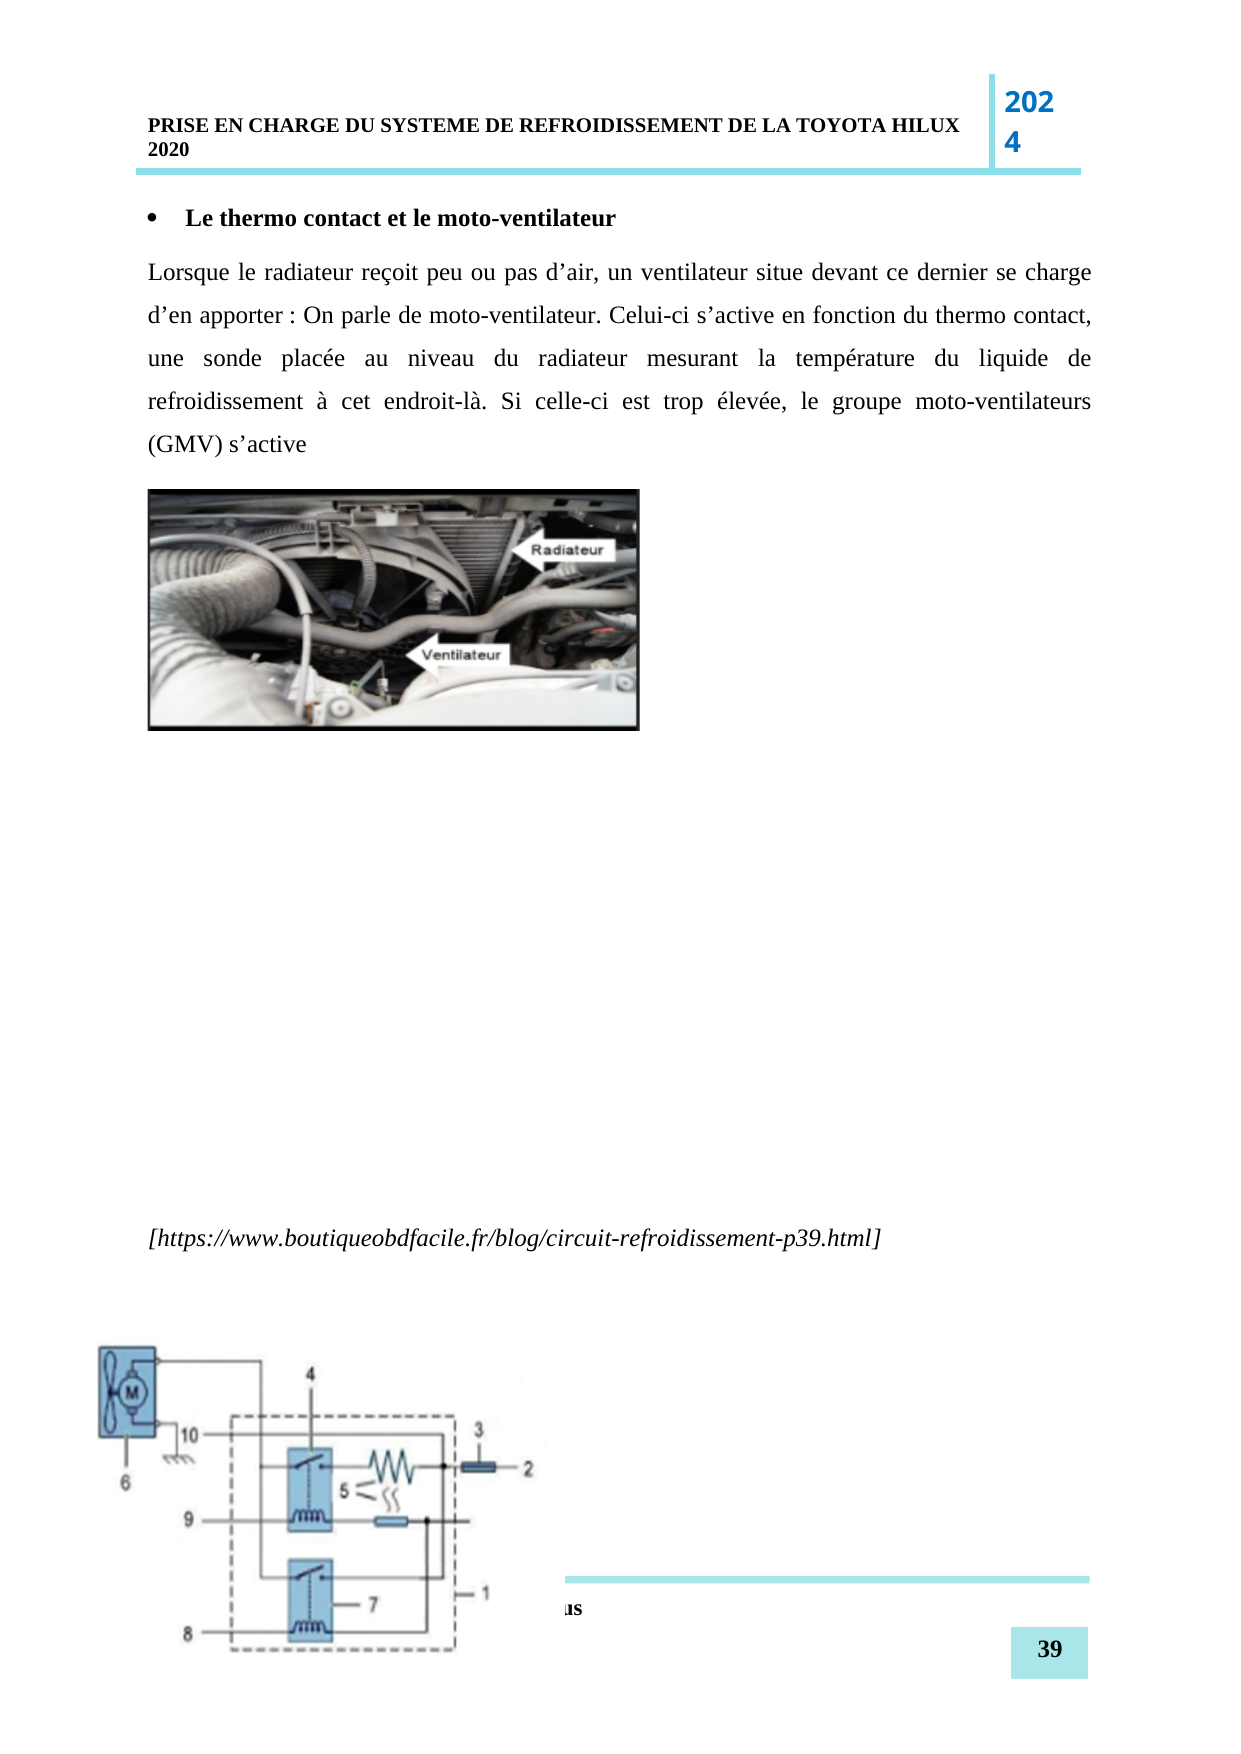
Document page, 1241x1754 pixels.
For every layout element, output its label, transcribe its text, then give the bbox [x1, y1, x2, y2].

picture [80, 1328, 565, 1691]
list Le thermo contact et le moto-ventilateur [148, 203, 1092, 232]
picture [147, 489, 640, 731]
text Lorsque le radiateur reçoit peu ou pas d’air, un ventilateur situe devant ce dernier se charge d’en apporter : On parle de moto-ventilateur. Celui-ci s’active en fonction du thermo contact, une sonde placée au niveau du radiateur mesurant la température du liquide de refroidissement à cet endroit-là. Si celle-ci est trop élevée, le groupe moto-ventilateurs (GMV) s’active [148, 257, 1092, 458]
text [https://www.boutiqueobdfacile.fr/blog/circuit-refroidissement-p39.html] [148, 1223, 1092, 1252]
